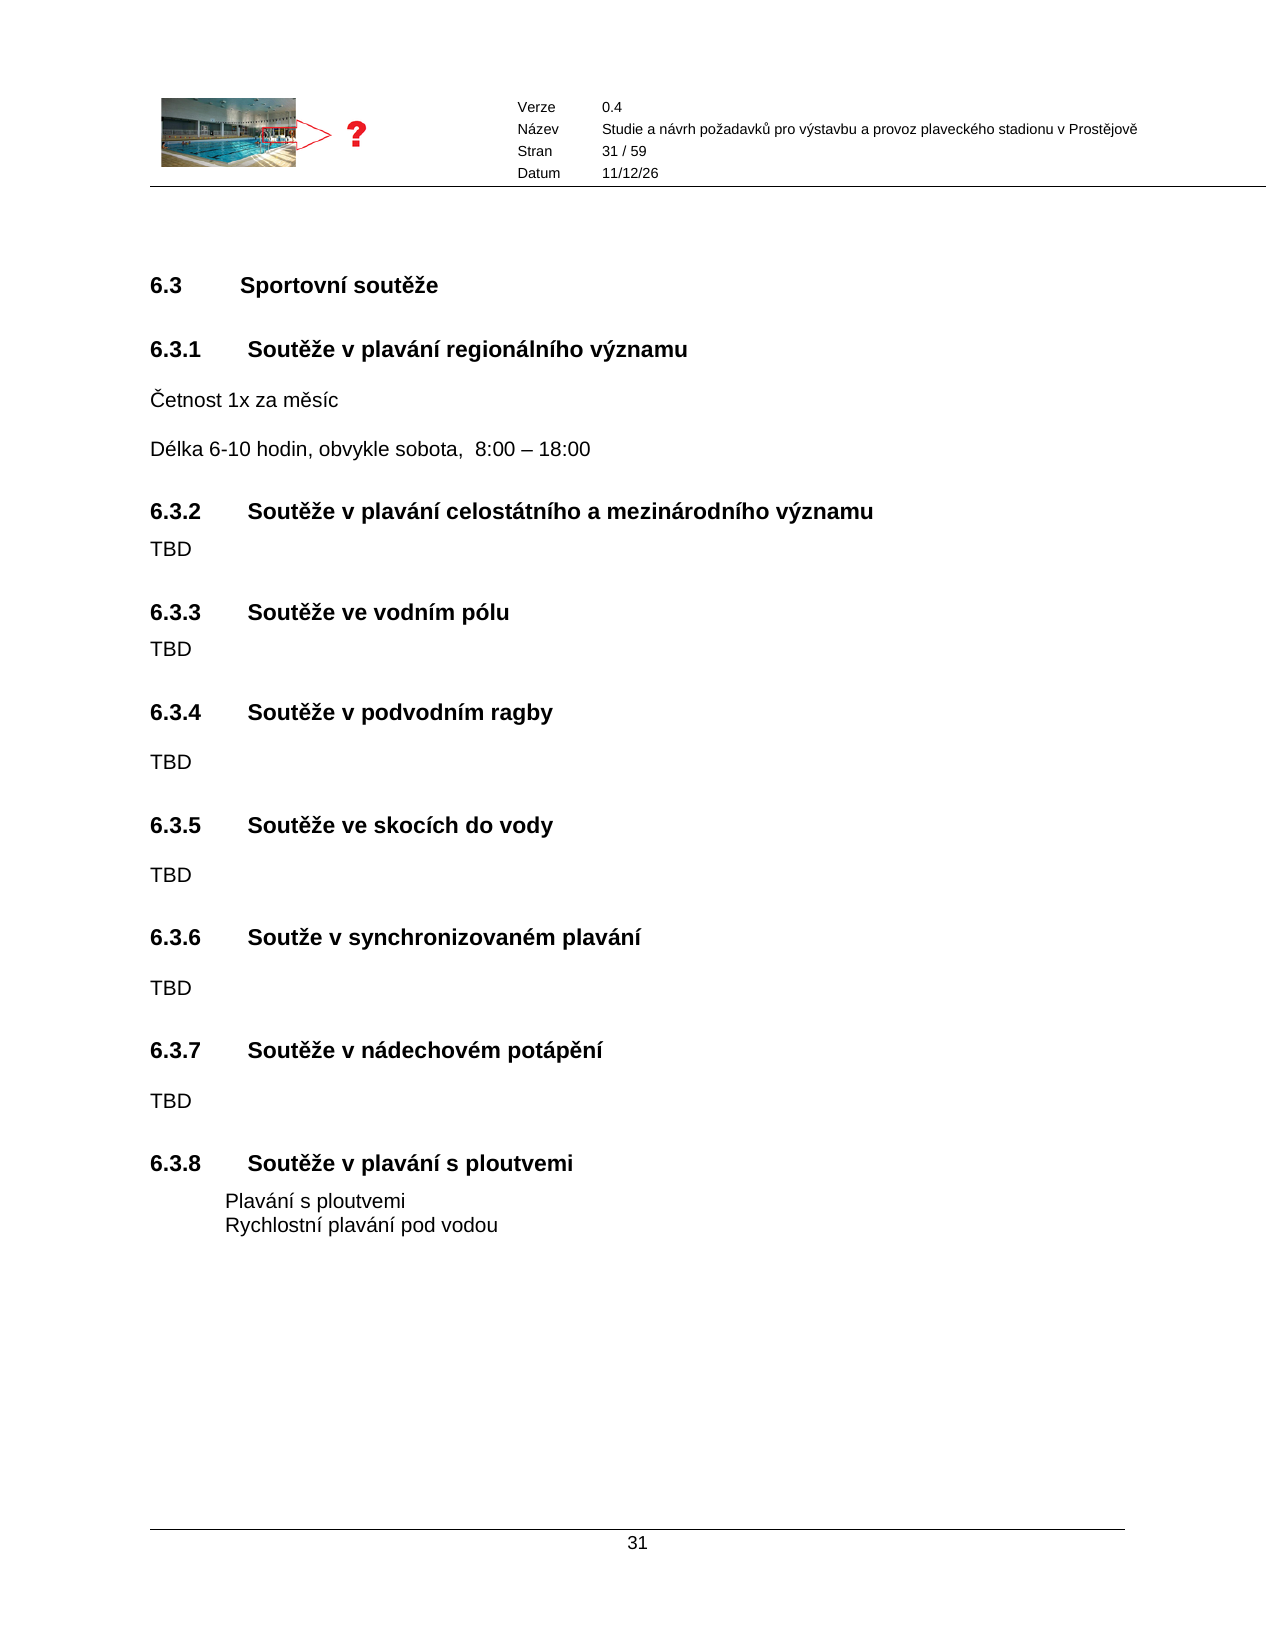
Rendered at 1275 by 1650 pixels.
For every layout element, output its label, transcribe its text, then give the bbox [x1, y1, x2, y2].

subtitle Soutěže ve skocích do vody [150, 812, 1125, 838]
subtitle Sportovní soutěže [150, 272, 1125, 299]
text TBD [150, 1088, 1125, 1112]
subtitle Soutěže v plavání regionálního významu [150, 336, 1125, 363]
text TBD [150, 637, 1125, 661]
text Rychlostní plavání pod vodou [150, 1213, 1125, 1237]
text TBD [150, 537, 1125, 561]
subtitle Soutěže ve vodním pólu [150, 598, 1125, 625]
subtitle Soutěže v plavání s ploutvemi [150, 1150, 1125, 1176]
subtitle Soutěže v nádechovém potápění [150, 1037, 1125, 1063]
picture [161, 98, 416, 167]
text TBD [150, 750, 1125, 774]
subtitle Soutěže v plavání celostátního a mezinárodního významu [150, 498, 1125, 524]
subtitle Soutěže v podvodním ragby [150, 699, 1125, 725]
text Délka 6-10 hodin, obvykle sobota, 8:00 – 18:00 [150, 437, 1125, 461]
text Plavání s ploutvemi [150, 1189, 1125, 1213]
text TBD [150, 863, 1125, 887]
subtitle Soutže v synchronizovaném plavání [150, 924, 1125, 951]
text TBD [150, 976, 1125, 1000]
text Četnost 1x za měsíc [150, 388, 1125, 412]
